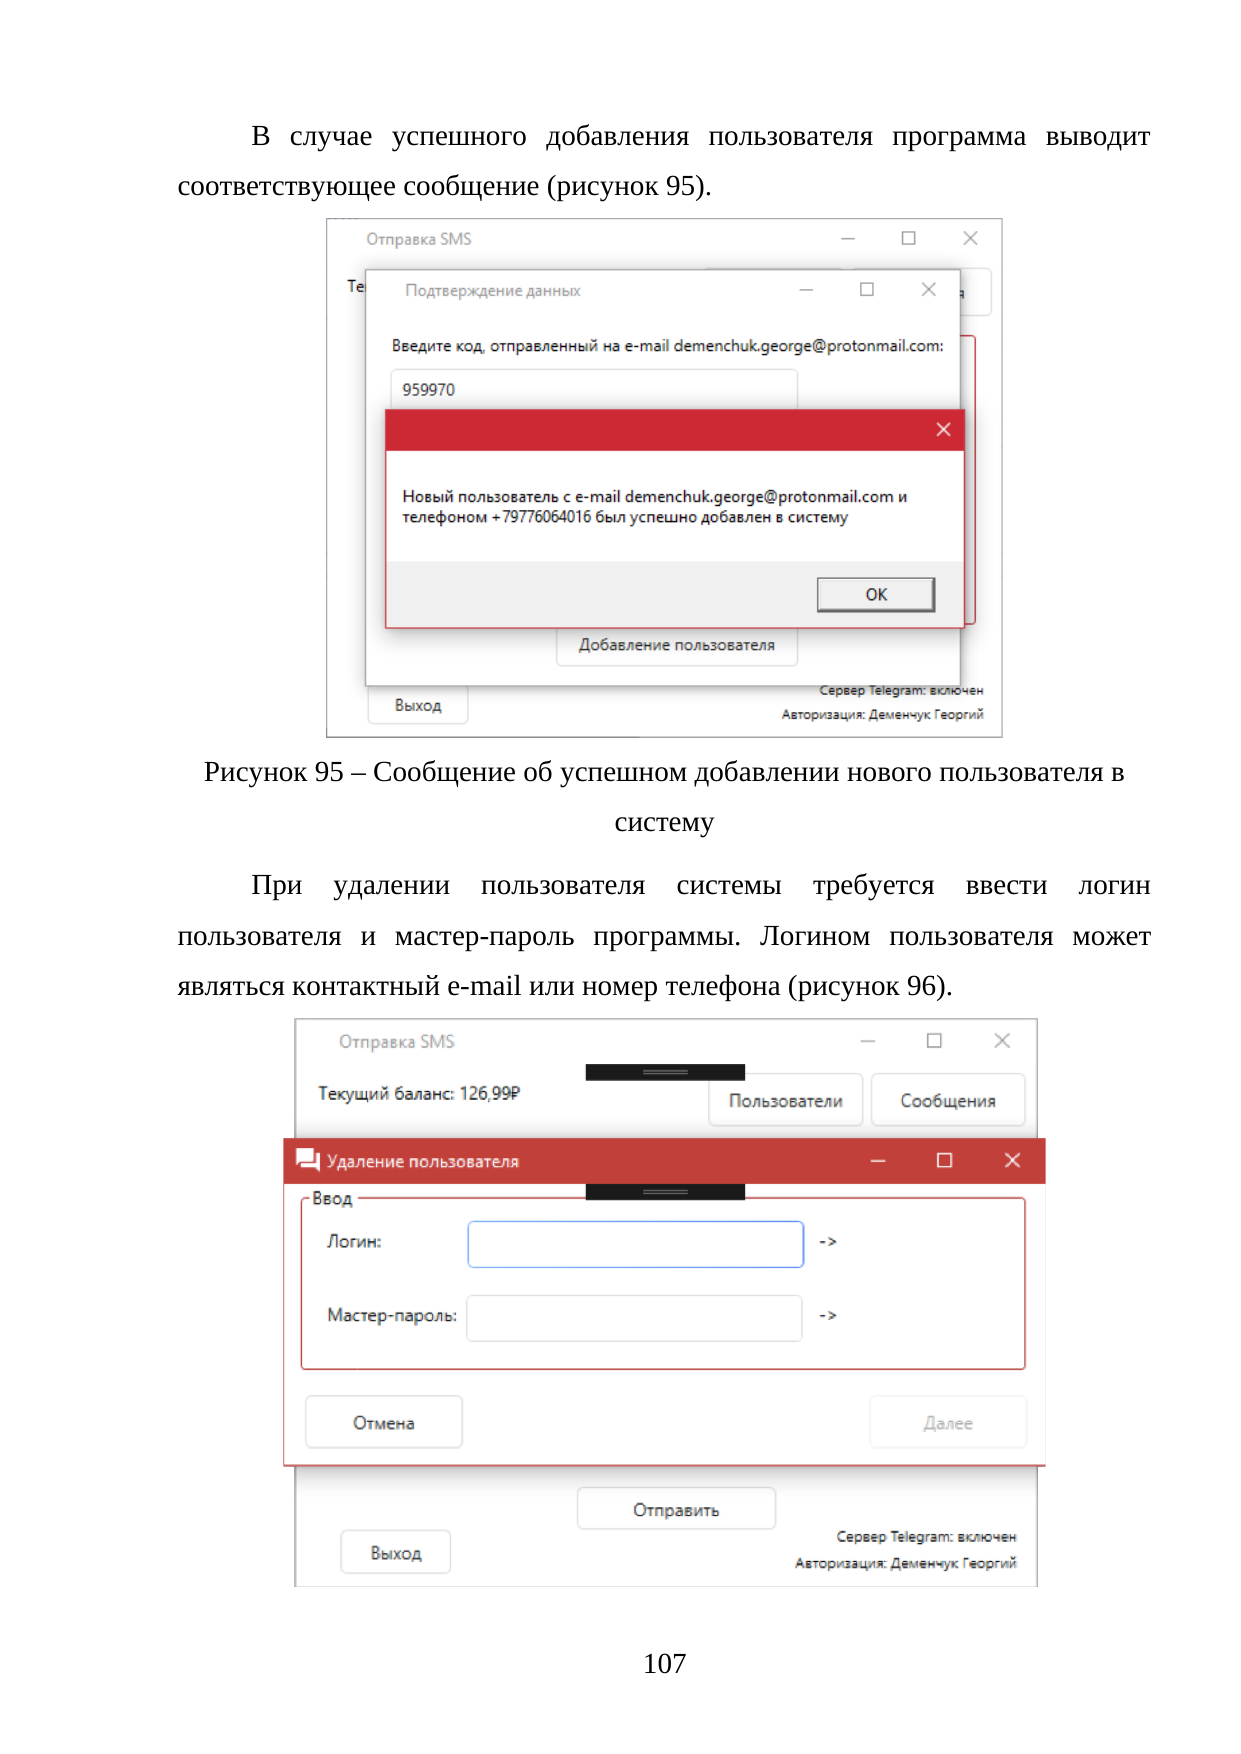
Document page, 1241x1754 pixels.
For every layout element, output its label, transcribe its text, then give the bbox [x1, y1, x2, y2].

text При удалении пользователя системы требуется ввести логин пользователя и мастер-пароль программы. Логином пользователя может являться контактный e-mail или номер телефона (рисунок 96). [177, 867, 1152, 1001]
text Рисунок 95 – Сообщение об успешном добавлении нового пользователя в систему [177, 754, 1152, 838]
picture [283, 1018, 1046, 1587]
text В случае успешного добавления пользователя программа выводит соответствующее сообщение (рисунок 95). [177, 118, 1152, 202]
picture [326, 218, 1003, 738]
